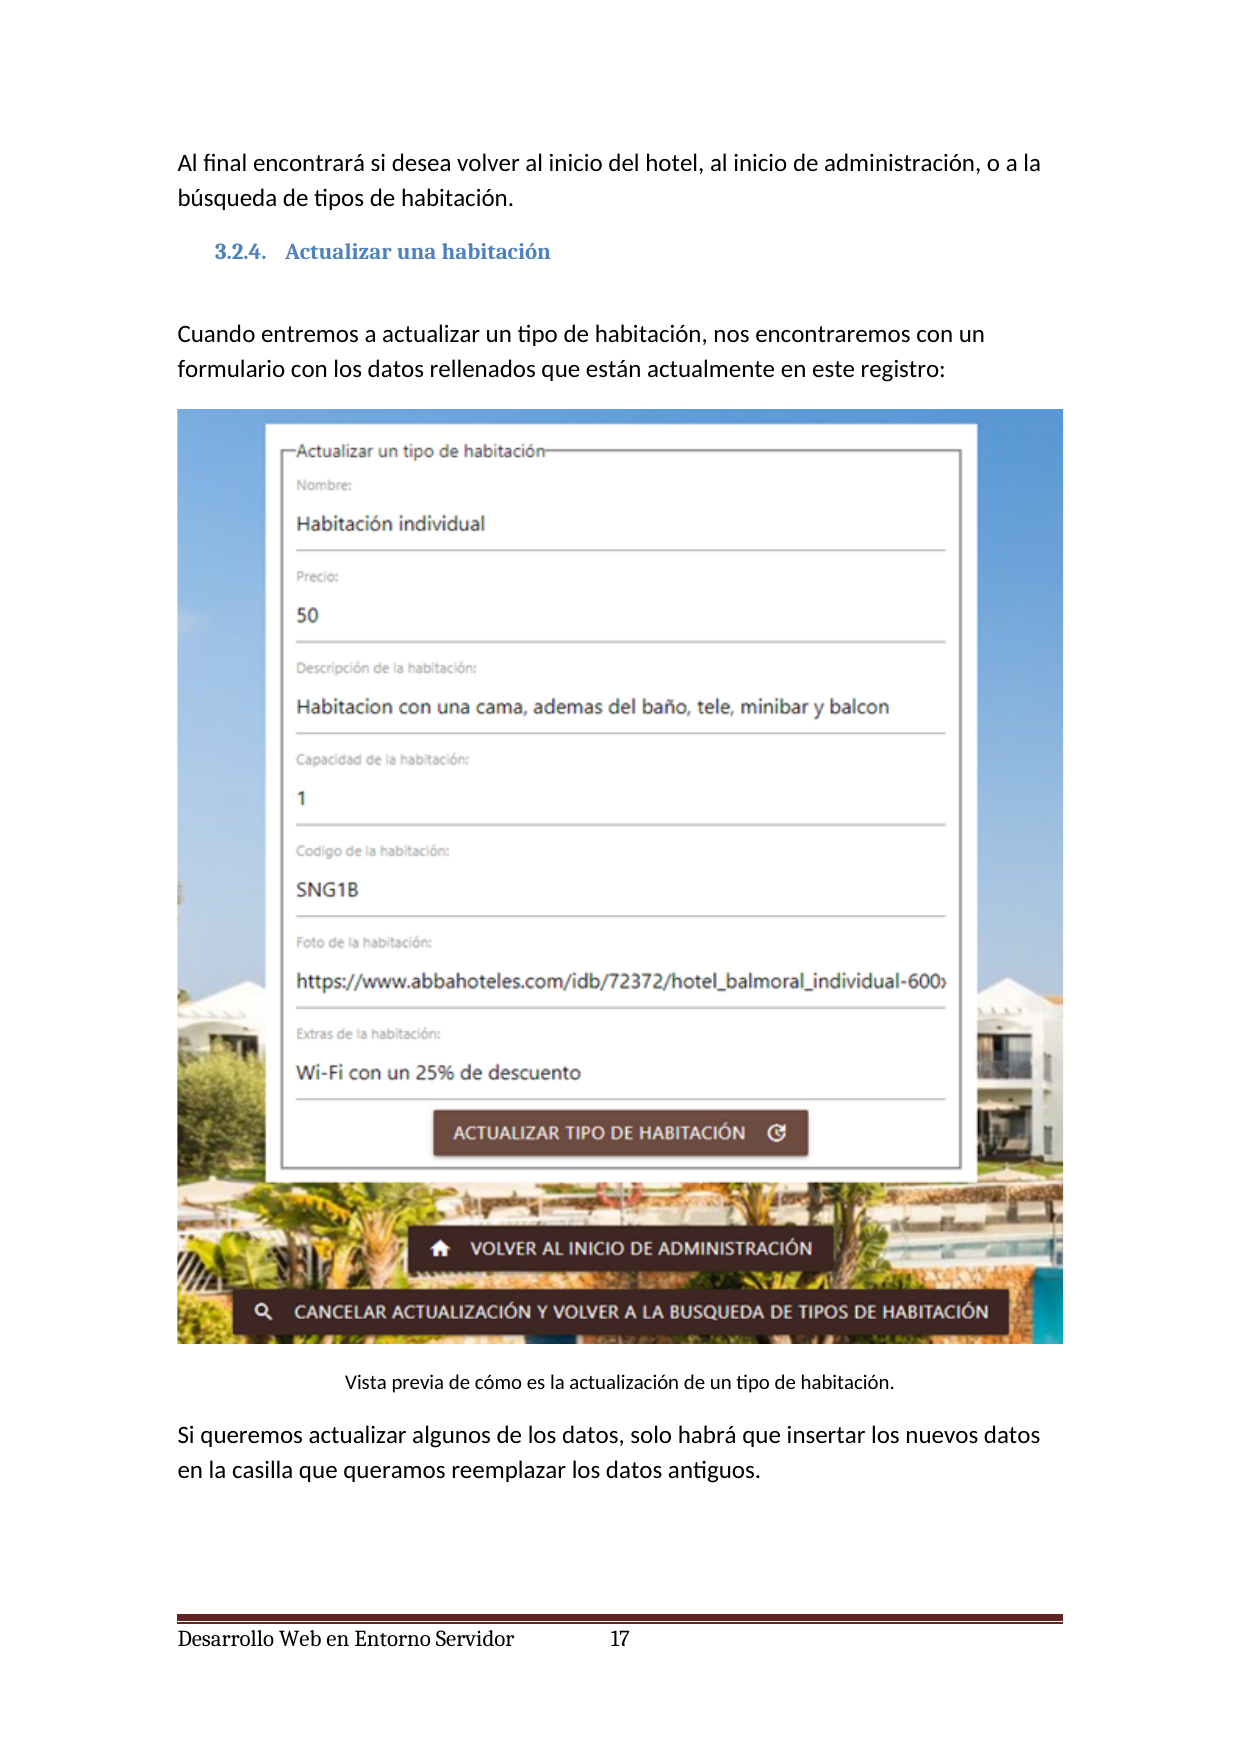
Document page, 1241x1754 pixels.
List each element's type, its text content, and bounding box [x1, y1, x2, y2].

picture [177, 409, 1064, 1344]
text Vista previa de cómo es la actualización de un tipo de habitación. [177, 1369, 1063, 1394]
subtitle 3.2.4. Actualizar una habitación [215, 238, 1063, 265]
text Si queremos actualizar algunos de los datos, solo habrá que insertar los nuevos datos en la casilla que queramos reemplazar los datos antiguos. [177, 1419, 1063, 1484]
text Al final encontrará si desea volver al inicio del hotel, al inicio de administración, o a la búsqueda de tipos de habitación. [177, 148, 1063, 213]
text Cuando entremos a actualizar un tipo de habitación, nos encontraremos con un formulario con los datos rellenados que están actualmente en este registro: [177, 319, 1063, 384]
